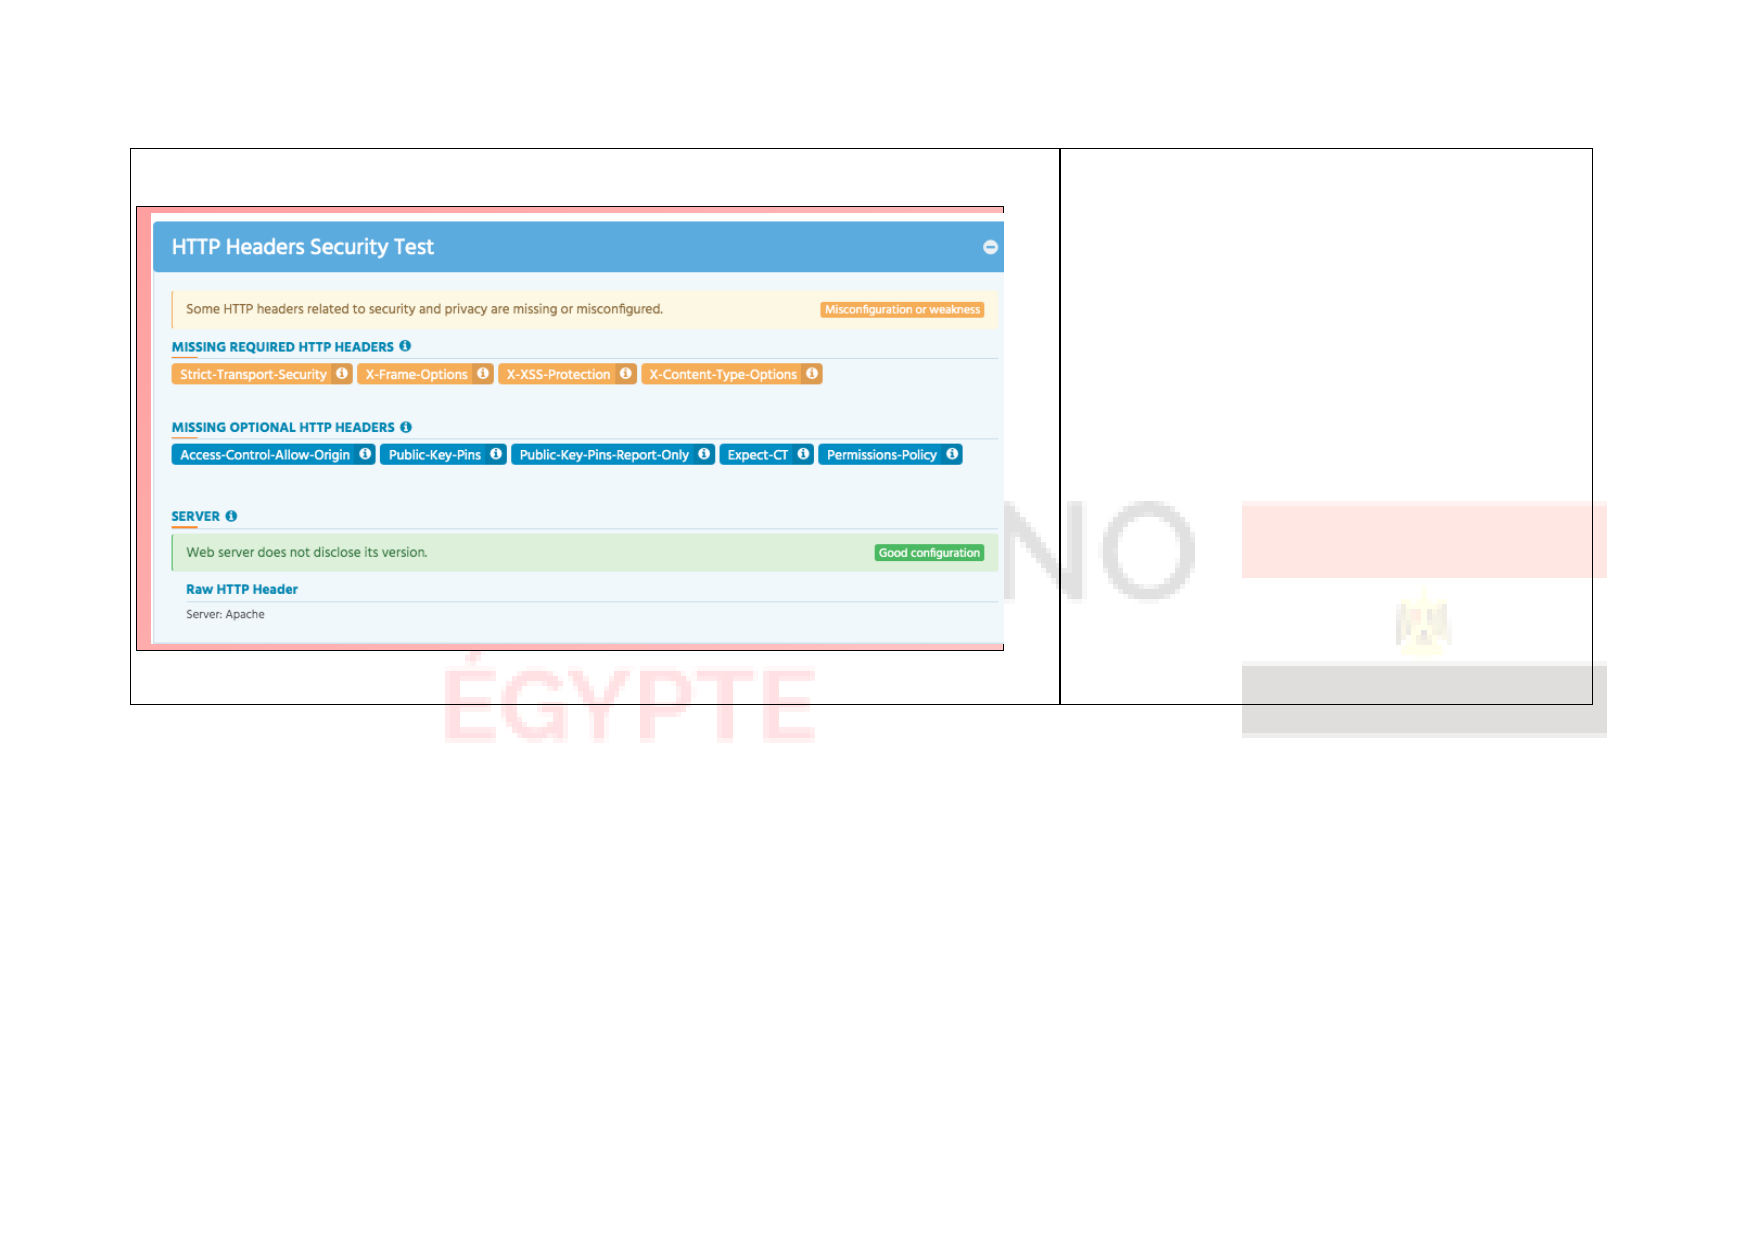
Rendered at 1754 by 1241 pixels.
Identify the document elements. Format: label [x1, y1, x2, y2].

table_cell [131, 149, 1059, 704]
picture [151, 213, 1004, 644]
table_cell [1061, 149, 1592, 704]
